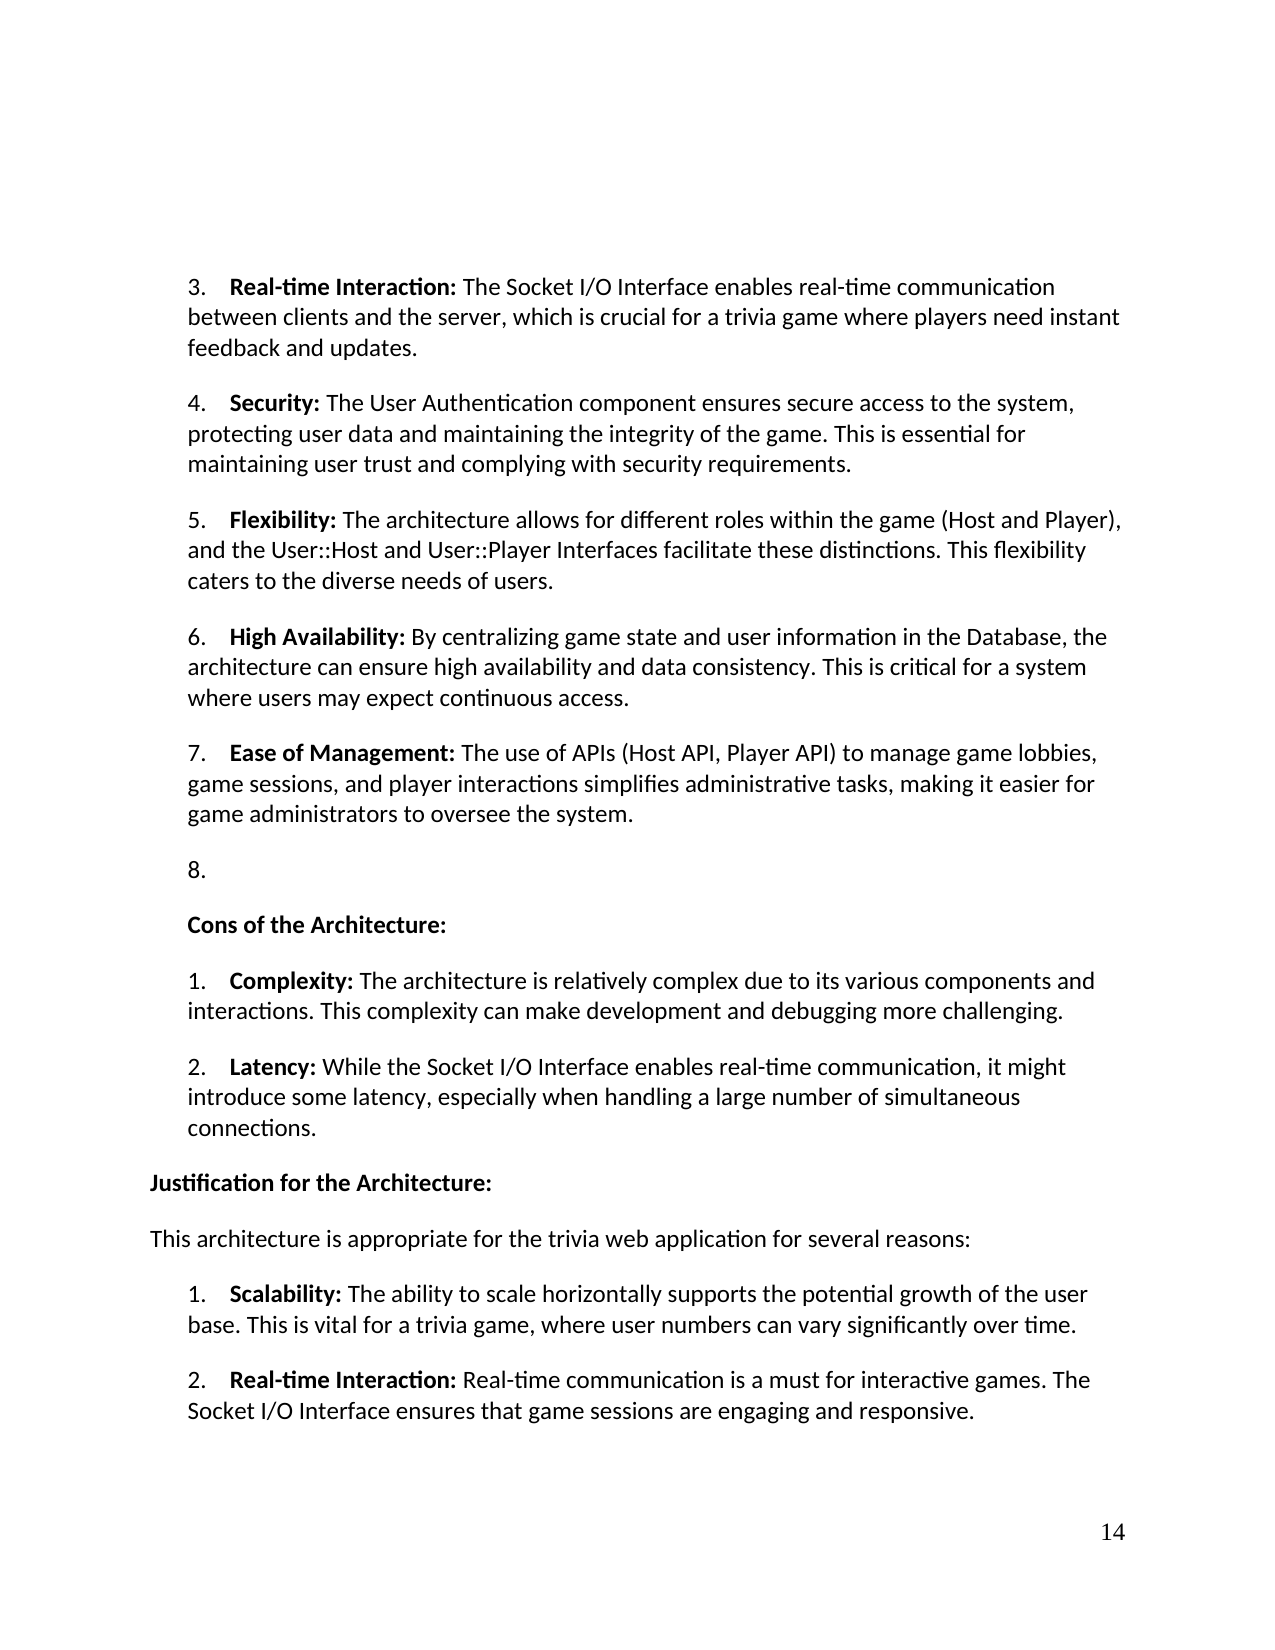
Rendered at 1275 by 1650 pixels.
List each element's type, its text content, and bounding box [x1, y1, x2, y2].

text 4. Security: The User Authentication component ensures secure access to the system, protecting user data and maintaining the integrity of the game. This is essential for maintaining user trust and complying with security requirements. [187, 387, 1125, 479]
text 1. Scalability: The ability to scale horizontally supports the potential growth of the user base. This is vital for a trivia game, where user numbers can vary significantly over time. [187, 1278, 1125, 1339]
text 5. Flexibility: The architecture allows for different roles within the game (Host and Player), and the User::Host and User::Player Interfaces facilitate these distinctions. This flexibility caters to the diverse needs of users. [187, 504, 1125, 596]
text 1. Complexity: The architecture is relatively complex due to its various components and interactions. This complexity can make development and debugging more challenging. [187, 965, 1125, 1026]
text 7. Ease of Management: The use of APIs (Host API, Player API) to manage game lobbies, game sessions, and player interactions simplifies administrative tasks, making it easier for game administrators to oversee the system. [187, 737, 1125, 829]
text 2. Latency: While the Socket I/O Interface enables real-time communication, it might introduce some latency, especially when handling a large number of simultaneous connections. [187, 1051, 1125, 1142]
text 3. Real-time Interaction: The Socket I/O Interface enables real-time communication between clients and the server, which is crucial for a trivia game where players need instant feedback and updates. [187, 271, 1125, 362]
text 6. High Availability: By centralizing game state and user information in the Database, the architecture can ensure high availability and data consistency. This is critical for a system where users may expect continuous access. [187, 621, 1125, 712]
text Justification for the Architecture: [150, 1167, 1125, 1198]
text This architecture is appropriate for the trivia web application for several reasons: [150, 1223, 1125, 1253]
text 8. [187, 854, 1125, 884]
text 2. Real-time Interaction: Real-time communication is a must for interactive games. The Socket I/O Interface ensures that game sessions are engaging and responsive. [187, 1364, 1125, 1426]
text Cons of the Architecture: [187, 909, 1125, 940]
